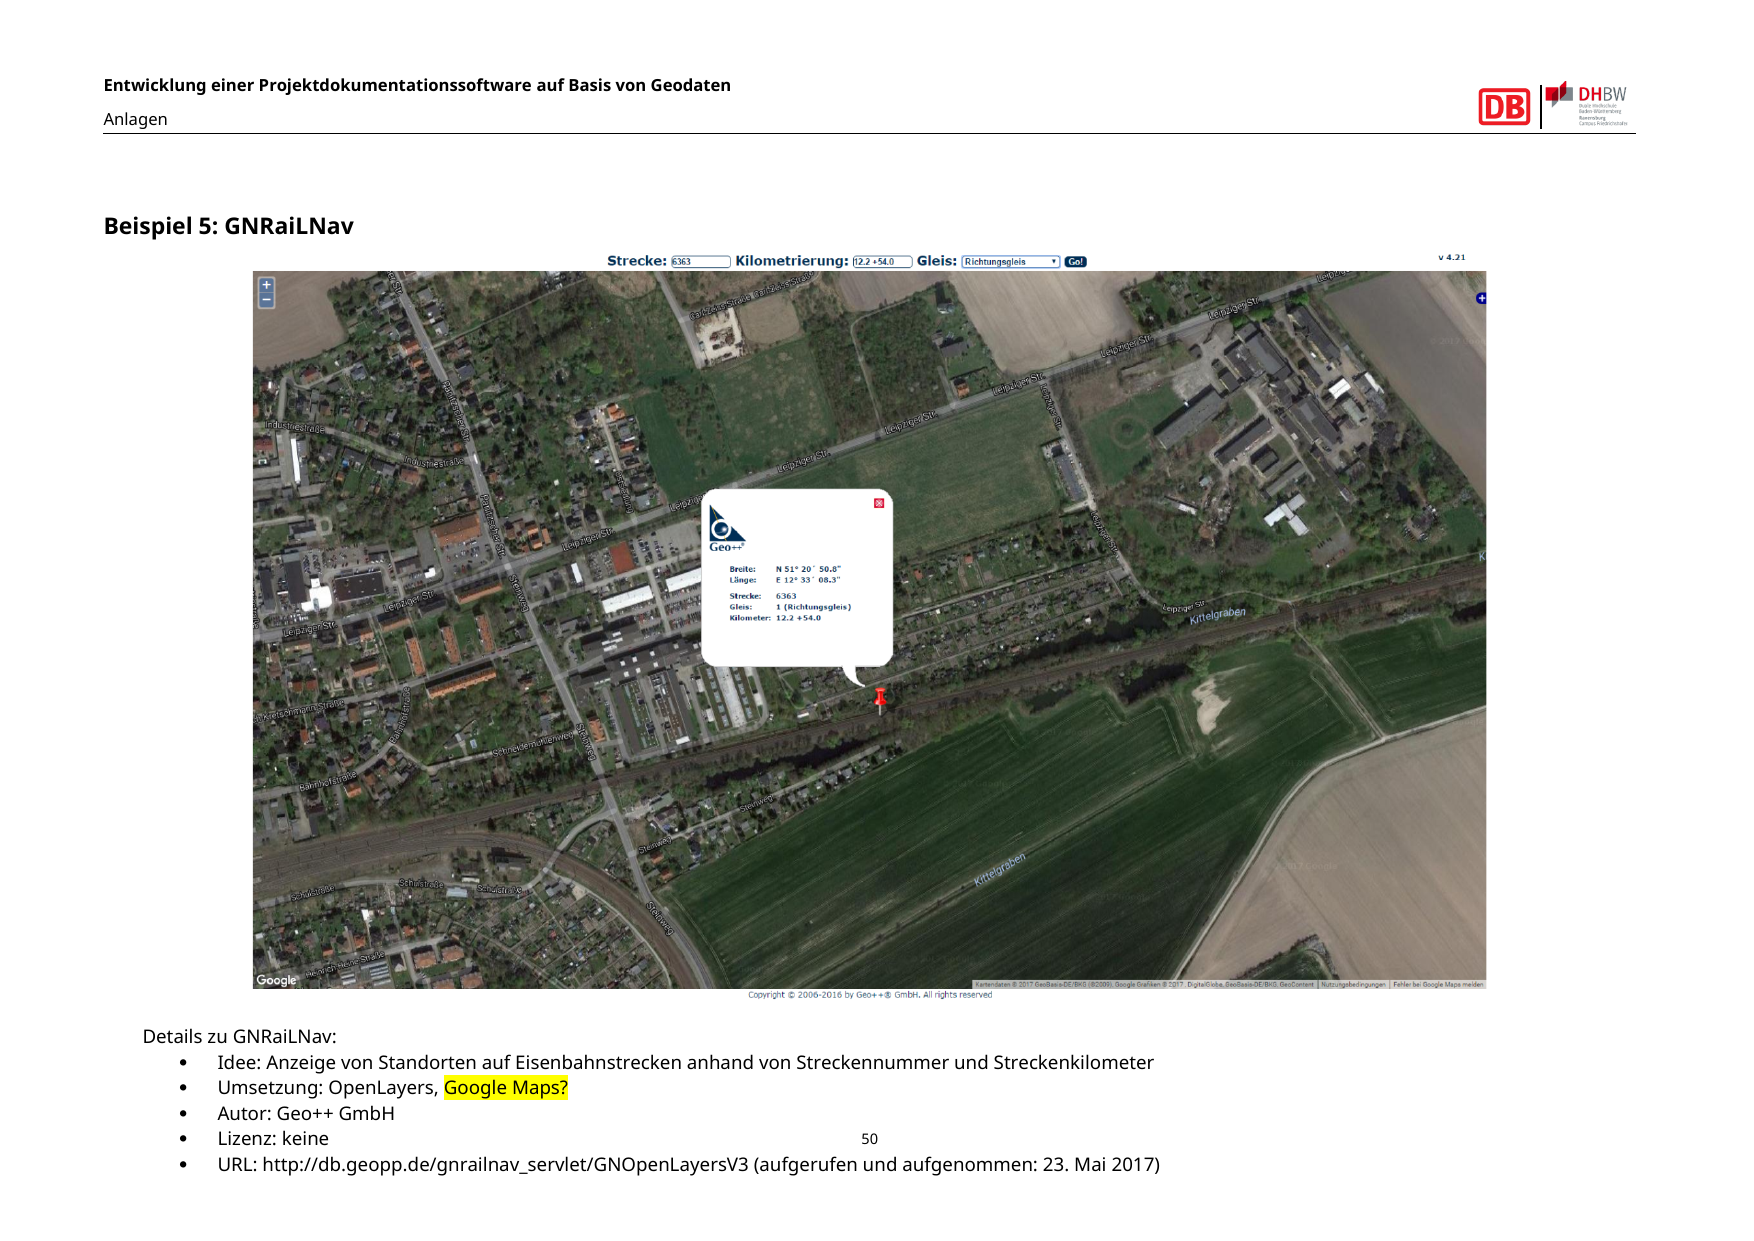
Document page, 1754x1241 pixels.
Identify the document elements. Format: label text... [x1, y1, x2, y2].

picture [1478, 88, 1531, 126]
picture [252, 249, 1487, 1021]
text Beispiel 5: GNRaiLNav [103, 210, 1636, 241]
picture [1545, 81, 1628, 126]
